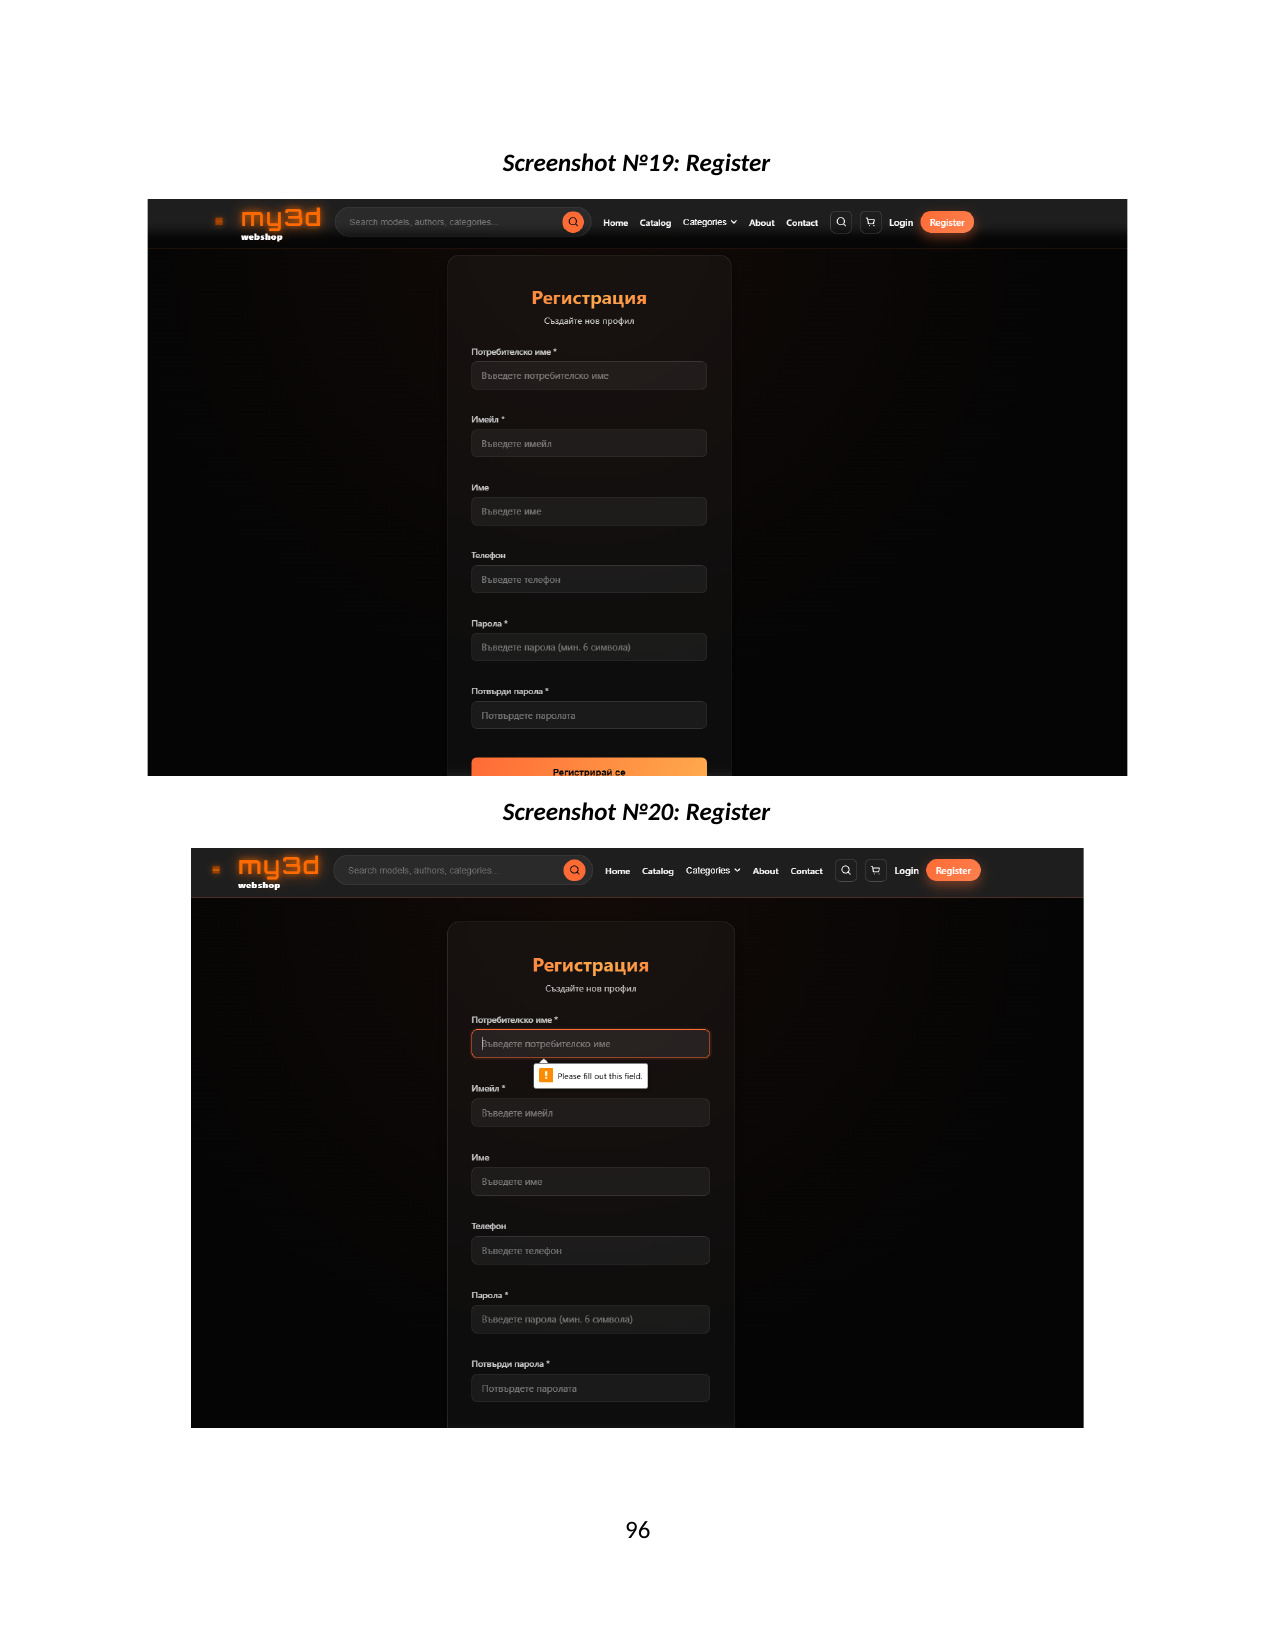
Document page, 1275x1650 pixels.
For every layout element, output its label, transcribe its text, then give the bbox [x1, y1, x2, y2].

text Screenshot №19: Register [148, 148, 1127, 178]
picture [191, 848, 1084, 1428]
picture [147, 199, 1128, 776]
text Screenshot №20: Register [148, 796, 1127, 827]
